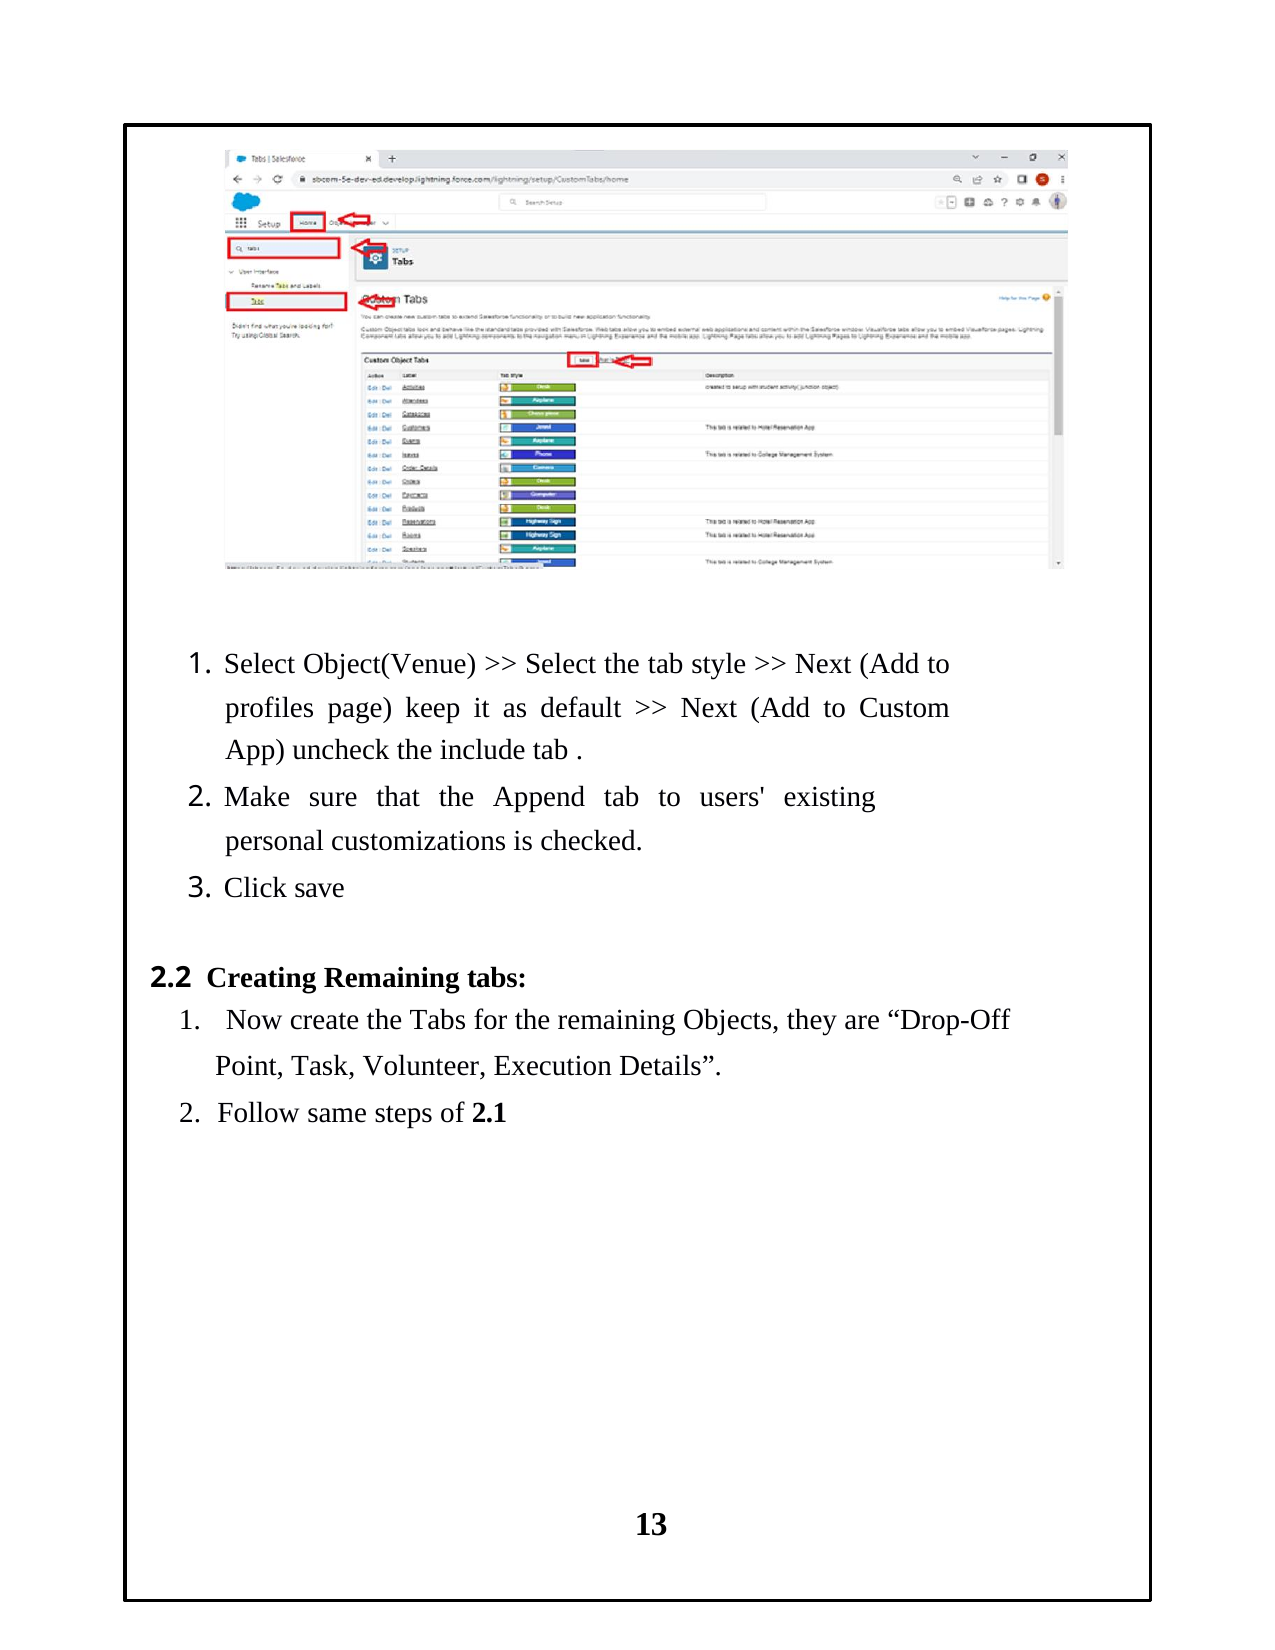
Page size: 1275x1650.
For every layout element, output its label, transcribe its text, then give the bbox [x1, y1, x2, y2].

subtitle 13 [112, 1504, 1190, 1543]
list Now create the Tabs for the remaining Objects, they are “Drop-Off Point, Task, Volunteer, Execution Details”. [179, 1002, 1069, 1082]
subtitle Creating Remaining tabs: [150, 956, 1190, 996]
list Make sure that the Append tab to users' existing personal customizations is checked. [187, 776, 876, 856]
list Click save [187, 866, 1190, 906]
picture [223, 149, 1069, 570]
list Select Object(Venue) >> Select the tab style >> Next (Add to profiles page) keep it as default >> Next (Add to Custom App) uncheck the include tab . [187, 642, 950, 766]
list Follow same steps of 2.1 [179, 1095, 1190, 1128]
